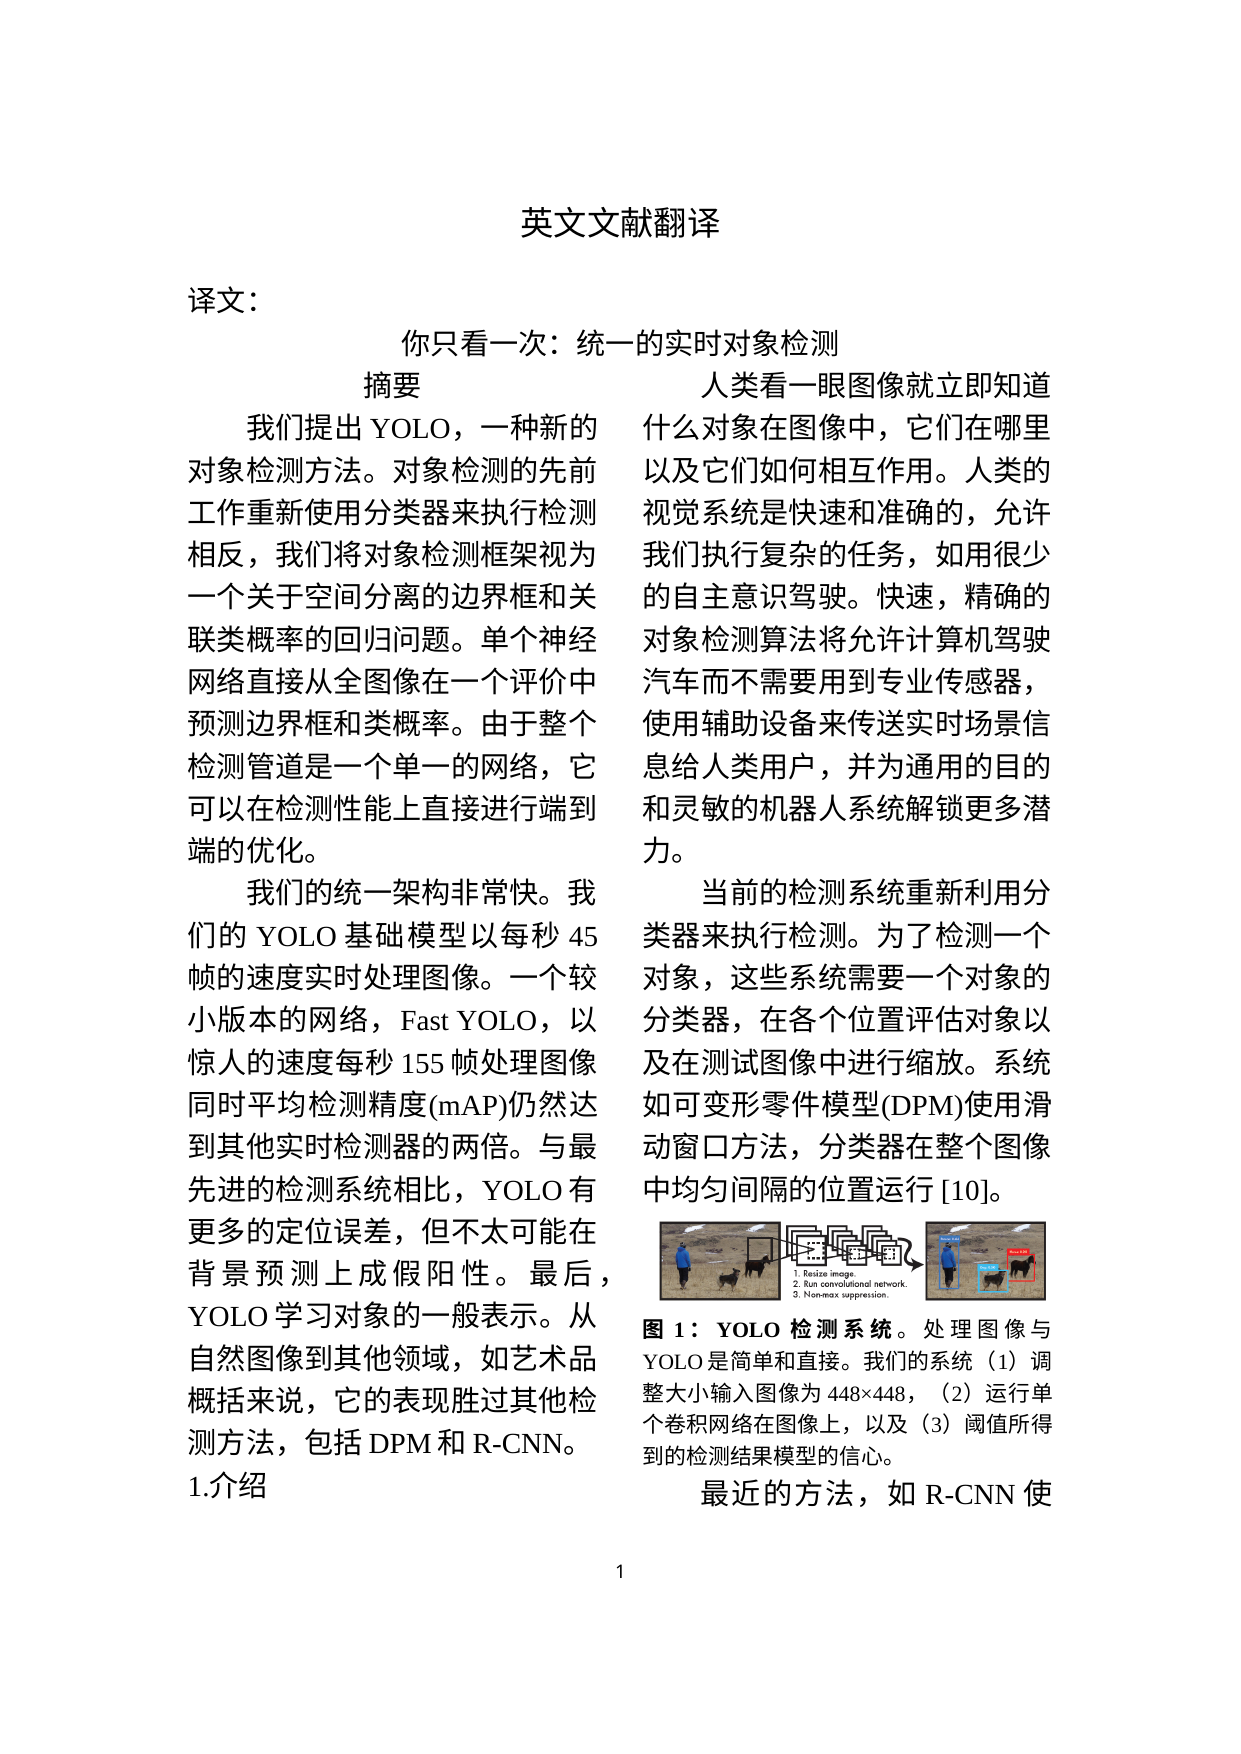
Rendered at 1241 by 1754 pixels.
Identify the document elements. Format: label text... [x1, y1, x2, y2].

text 你只看一次：统一的实时对象检测 [187, 320, 1053, 362]
text 译文： [187, 278, 1053, 320]
text 1.介绍 [187, 1462, 598, 1504]
text 摘要 [187, 362, 598, 405]
text 当前的检测系统重新利用分类器来执行检测。为了检测一个对象，这些系统需要一个对象的分类器，在各个位置评估对象以及在测试图像中进行缩放。系统如可变形零件模型(DPM)使用滑动窗口方法，分类器在整个图像中均匀间隔的位置运行 [10]。 [642, 870, 1053, 1208]
text 我们提出YOLO，一种新的对象检测方法。对象检测的先前工作重新使用分类器来执行检测。相反，我们将对象检测框架视为一个关于空间分离的边界框和关联类概率的回归问题。单个神经网络直接从全图像在一个评价中预测边界框和类概率。由于整个检测管道是一个单一的网络，它可以在检测性能上直接进行端到端的优化。 [187, 405, 598, 870]
picture [642, 1208, 1055, 1313]
text 最近的方法，如R-CNN使用候选区域，首先在图像中生成潜在边界框的方法，然后在这些提议的框上运行分类器。分类后，运用后处理来细化边界框，消除重复检测，并基于场景中其他对象的框重新分级 [13]。 这些复杂管道是缓慢的并且难以优化，因为每个个别组件必须单独进行训练。 [642, 1471, 1053, 1513]
text 人类看一眼图像就立即知道什么对象在图像中，它们在哪里，以及它们如何相互作用。人类的视觉系统是快速和准确的，允许我们执行复杂的任务，如用很少的自主意识驾驶。快速，精确的对象检测算法将允许计算机驾驶汽车而不需要用到专业传感器，使用辅助设备来传送实时场景信息给人类用户，并为通用的目的和灵敏的机器人系统解锁更多潜力。 [642, 362, 1053, 870]
text 图1：YOLO检测系统。处理图像与YOLO是简单和直接。我们的系统（1）调整大小输入图像为448×448，（2）运行单个卷积网络在图像上，以及（3）阈值所得到的检测结果模型的信心。 [642, 1313, 1053, 1471]
text 英文文献翻译 [187, 197, 1053, 245]
text 我们的统一架构非常快。我们的YOLO基础模型以每秒45帧的速度实时处理图像。一个较小版本的网络，Fast YOLO，以惊人的速度每秒155帧处理图像同时平均检测精度(mAP)仍然达到其他实时检测器的两倍。与最先进的检测系统相比，YOLO有更多的定位误差，但不太可能在背景预测上成假阳性。最后，YOLO学习对象的一般表示。从自然图像到其他领域，如艺术品，概括来说，它的表现胜过其他检测方法，包括DPM和R-CNN。 [187, 870, 598, 1462]
